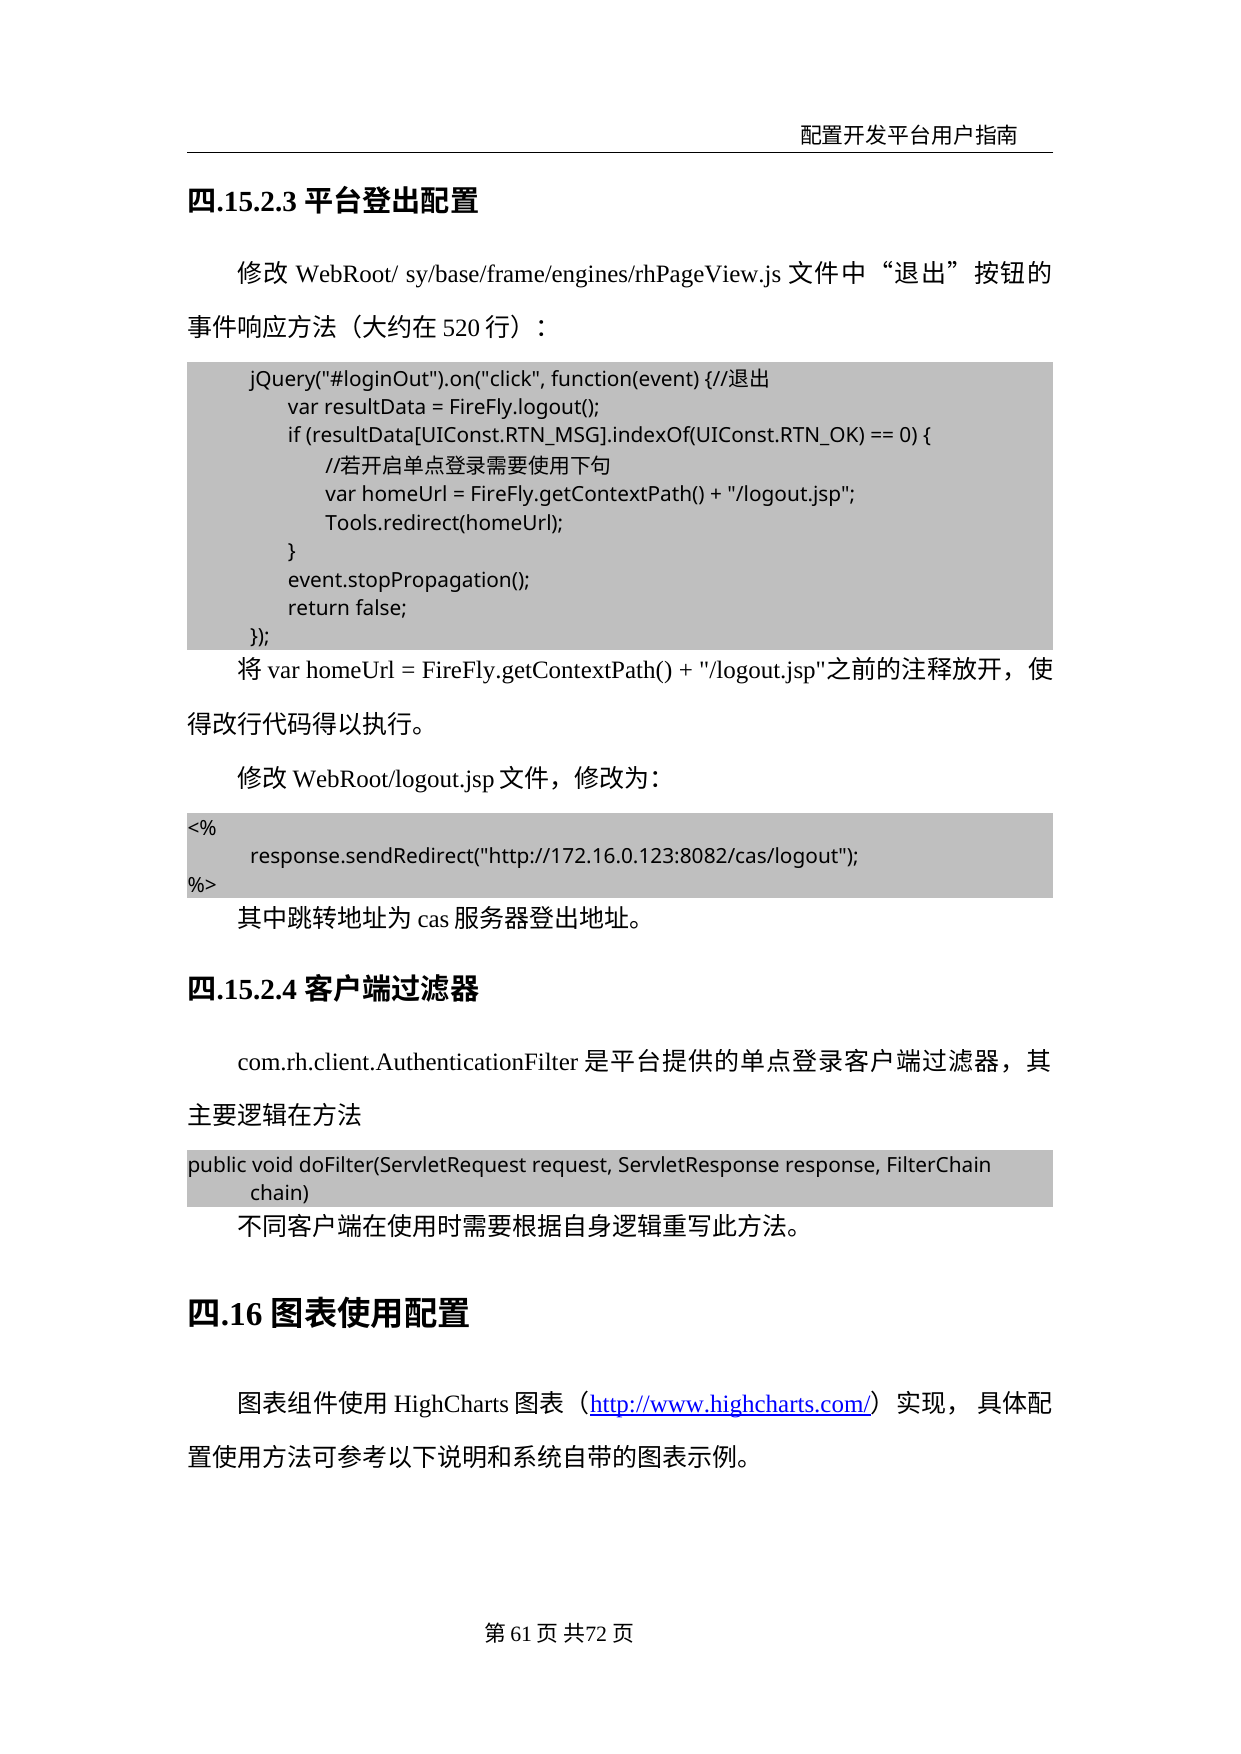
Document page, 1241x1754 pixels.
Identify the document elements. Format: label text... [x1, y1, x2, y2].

text }); [187, 622, 1053, 650]
text } [187, 536, 1053, 565]
text 修改WebRoot/ sy/base/frame/engines/rhPageView.js文件中“退出”按钮的事件响应方法（大约在520行）： [187, 253, 1053, 344]
text 图表使用配置 [187, 1286, 1053, 1334]
text 其中跳转地址为cas服务器登出地址。 [187, 898, 1053, 935]
text <% [187, 813, 1053, 842]
text public void doFilter(ServletRequest request, ServletResponse response, FilterChain chain) [187, 1150, 1053, 1207]
text 图表组件使用HighCharts图表（http://www.highcharts.com/）实现， 具体配置使用方法可参考以下说明和系统自带的图表示例。 [187, 1383, 1053, 1474]
text return false; [187, 593, 1053, 622]
text //若开启单点登录需要使用下句 [187, 449, 1053, 479]
text 客户端过滤器 [187, 965, 1053, 1008]
text 不同客户端在使用时需要根据自身逻辑重写此方法。 [187, 1207, 1053, 1243]
text 平台登出配置 [187, 177, 1053, 219]
text response.sendRedirect("http://172.16.0.123:8082/cas/logout"); [187, 842, 1053, 870]
text jQuery("#loginOut").on("click", function(event) {//退出 [187, 362, 1053, 392]
text 将var homeUrl = FireFly.getContextPath() + "/logout.jsp"之前的注释放开，使得改行代码得以执行。 [187, 650, 1053, 741]
text var resultData = FireFly.logout(); [187, 392, 1053, 421]
text Tools.redirect(homeUrl); [187, 508, 1053, 536]
text 修改WebRoot/logout.jsp文件，修改为： [187, 759, 1053, 795]
text com.rh.client.AuthenticationFilter是平台提供的单点登录客户端过滤器，其主要逻辑在方法 [187, 1041, 1053, 1132]
text %> [187, 870, 1053, 898]
text if (resultData[UIConst.RTN_MSG].indexOf(UIConst.RTN_OK) == 0) { [187, 421, 1053, 449]
text event.stopPropagation(); [187, 565, 1053, 593]
text var homeUrl = FireFly.getContextPath() + "/logout.jsp"; [187, 479, 1053, 508]
